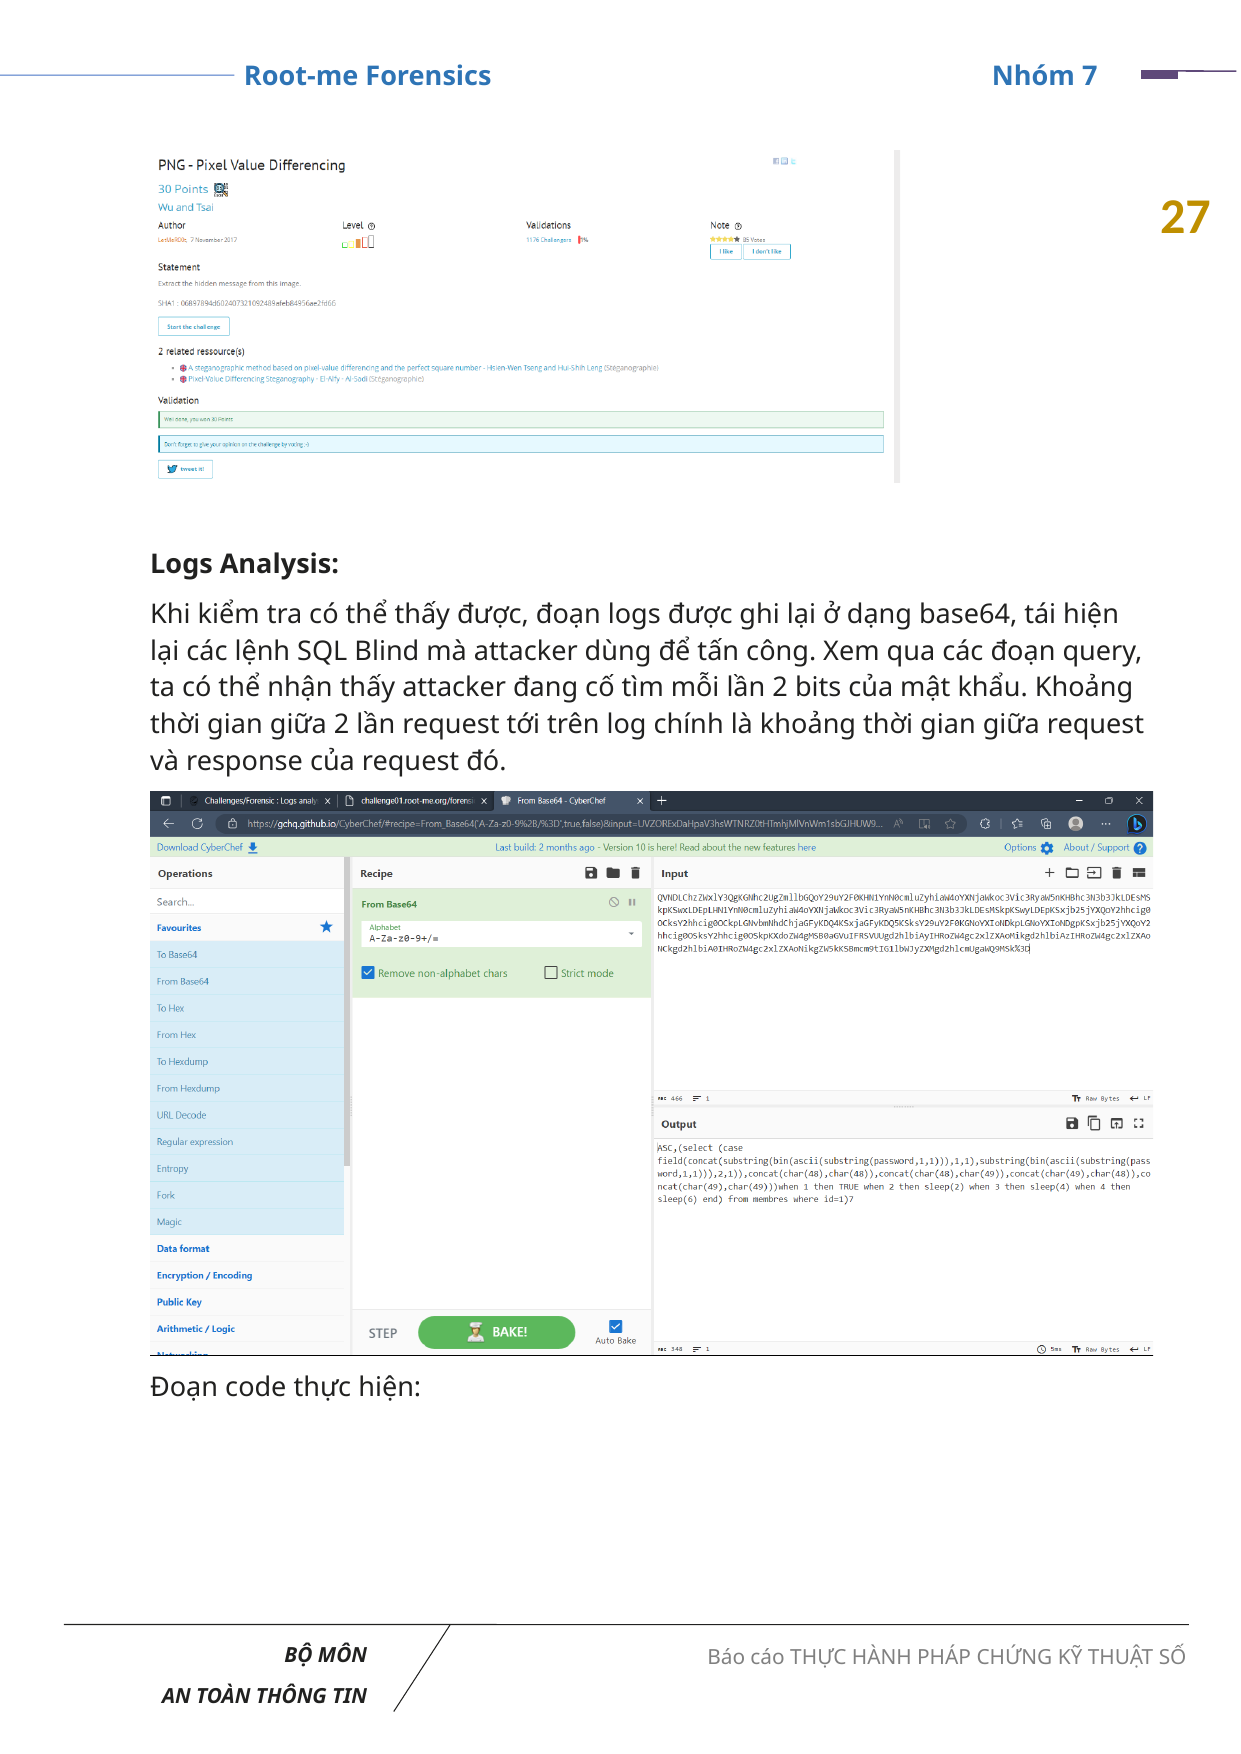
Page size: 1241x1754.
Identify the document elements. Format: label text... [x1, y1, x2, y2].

text Khi kiểm tra có thể thấy được, đoạn logs được ghi lại ở dạng base64, tái hiện lại các lệnh SQL Blind mà attacker dùng để tấn công. Xem qua các đoạn query, ta có thể nhận thấy attacker đang cố tìm mỗi lần 2 bits của mật khẩu. Khoảng thời gian giữa 2 lần request tới trên log chính là khoảng thời gian giữa request và response của request đó. [150, 594, 1153, 778]
text Đoạn code thực hiện: [150, 1368, 1153, 1404]
picture [150, 150, 901, 483]
text Logs Analysis: [150, 545, 1153, 582]
picture [150, 791, 1154, 1356]
